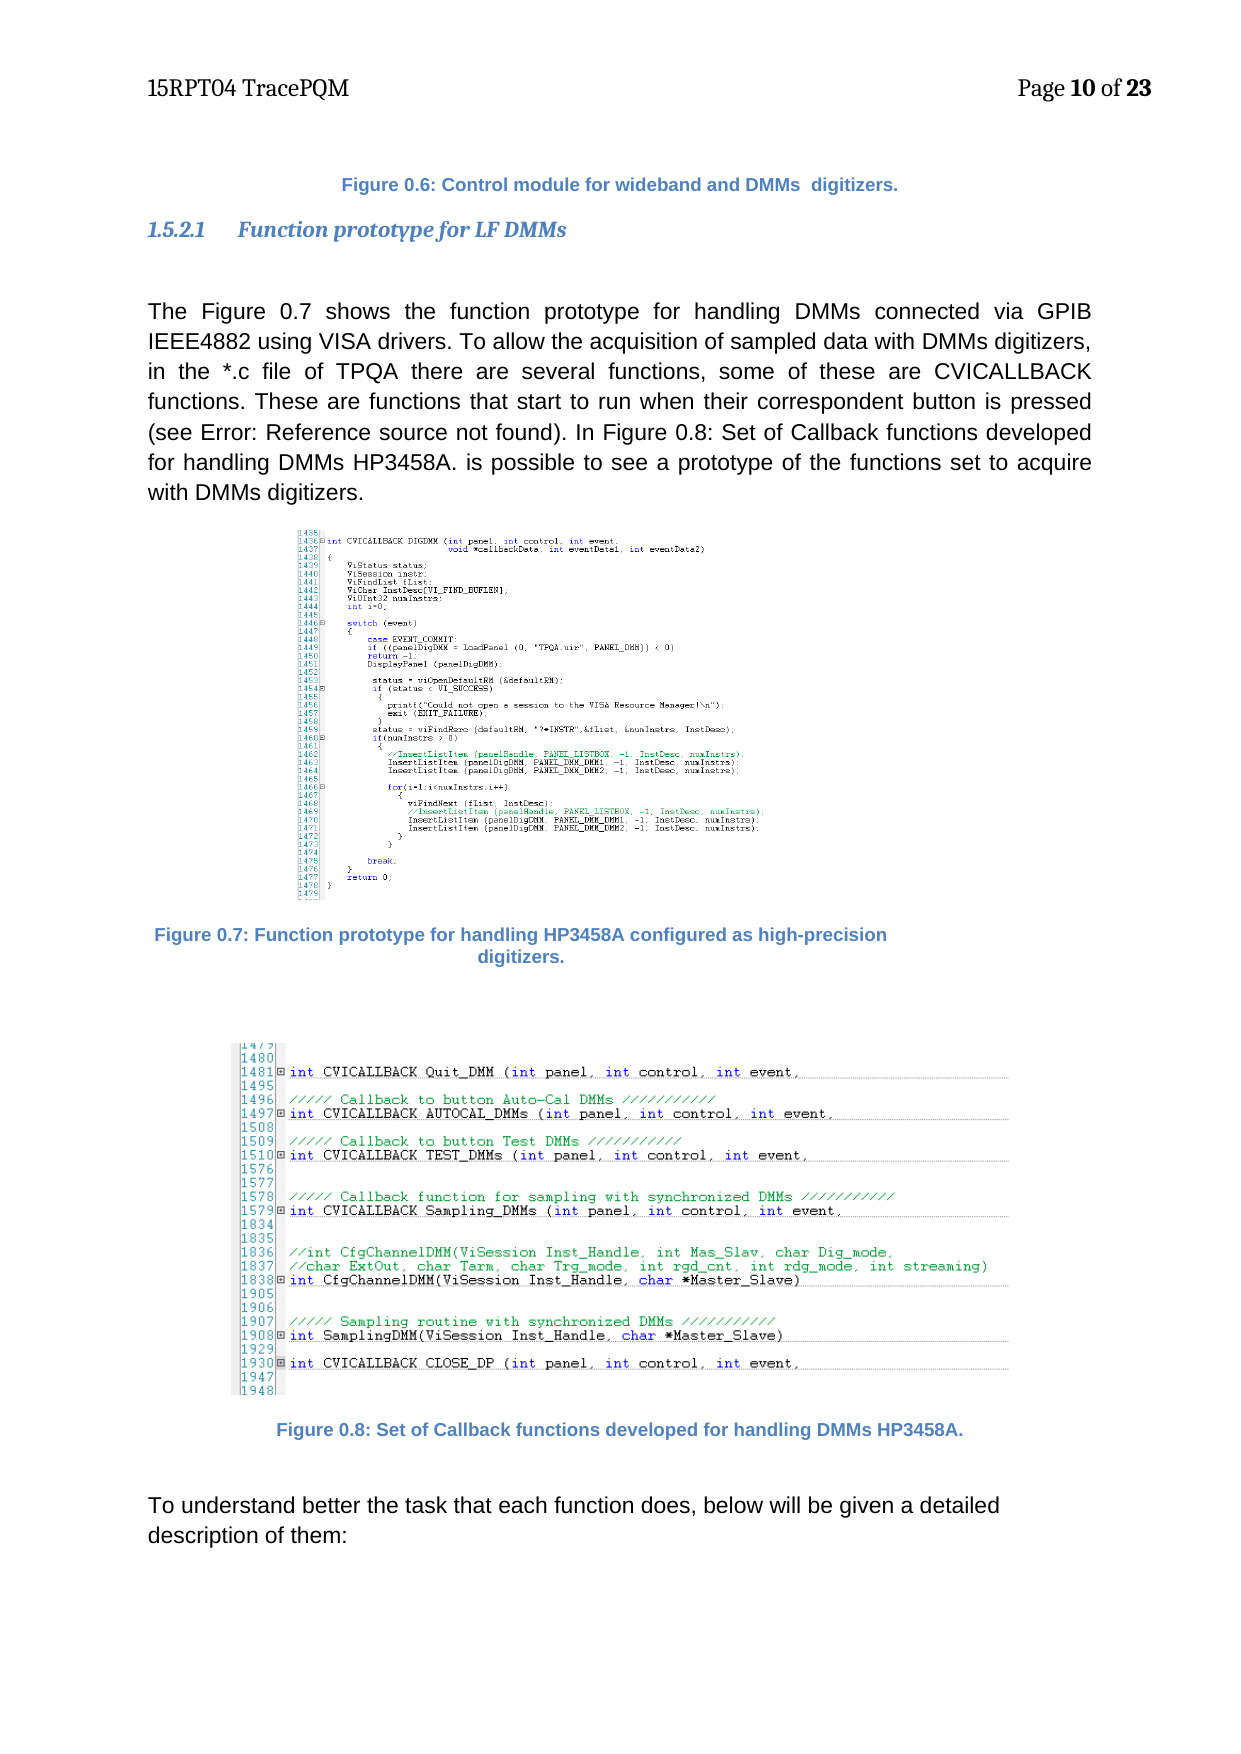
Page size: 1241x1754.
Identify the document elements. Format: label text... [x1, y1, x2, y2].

text Figure 0.8: Set of Callback functions developed for handling DMMs HP3458A. [148, 1419, 1093, 1441]
text Figure 0.6: Control module for wideband and DMMs digitizers. [148, 174, 1093, 196]
text To understand better the task that each function does, below will be given a detailed description of them: [148, 1462, 1093, 1548]
subtitle Function prototype for LF DMMs [148, 216, 1093, 243]
picture [231, 1043, 1010, 1395]
picture [296, 530, 944, 900]
